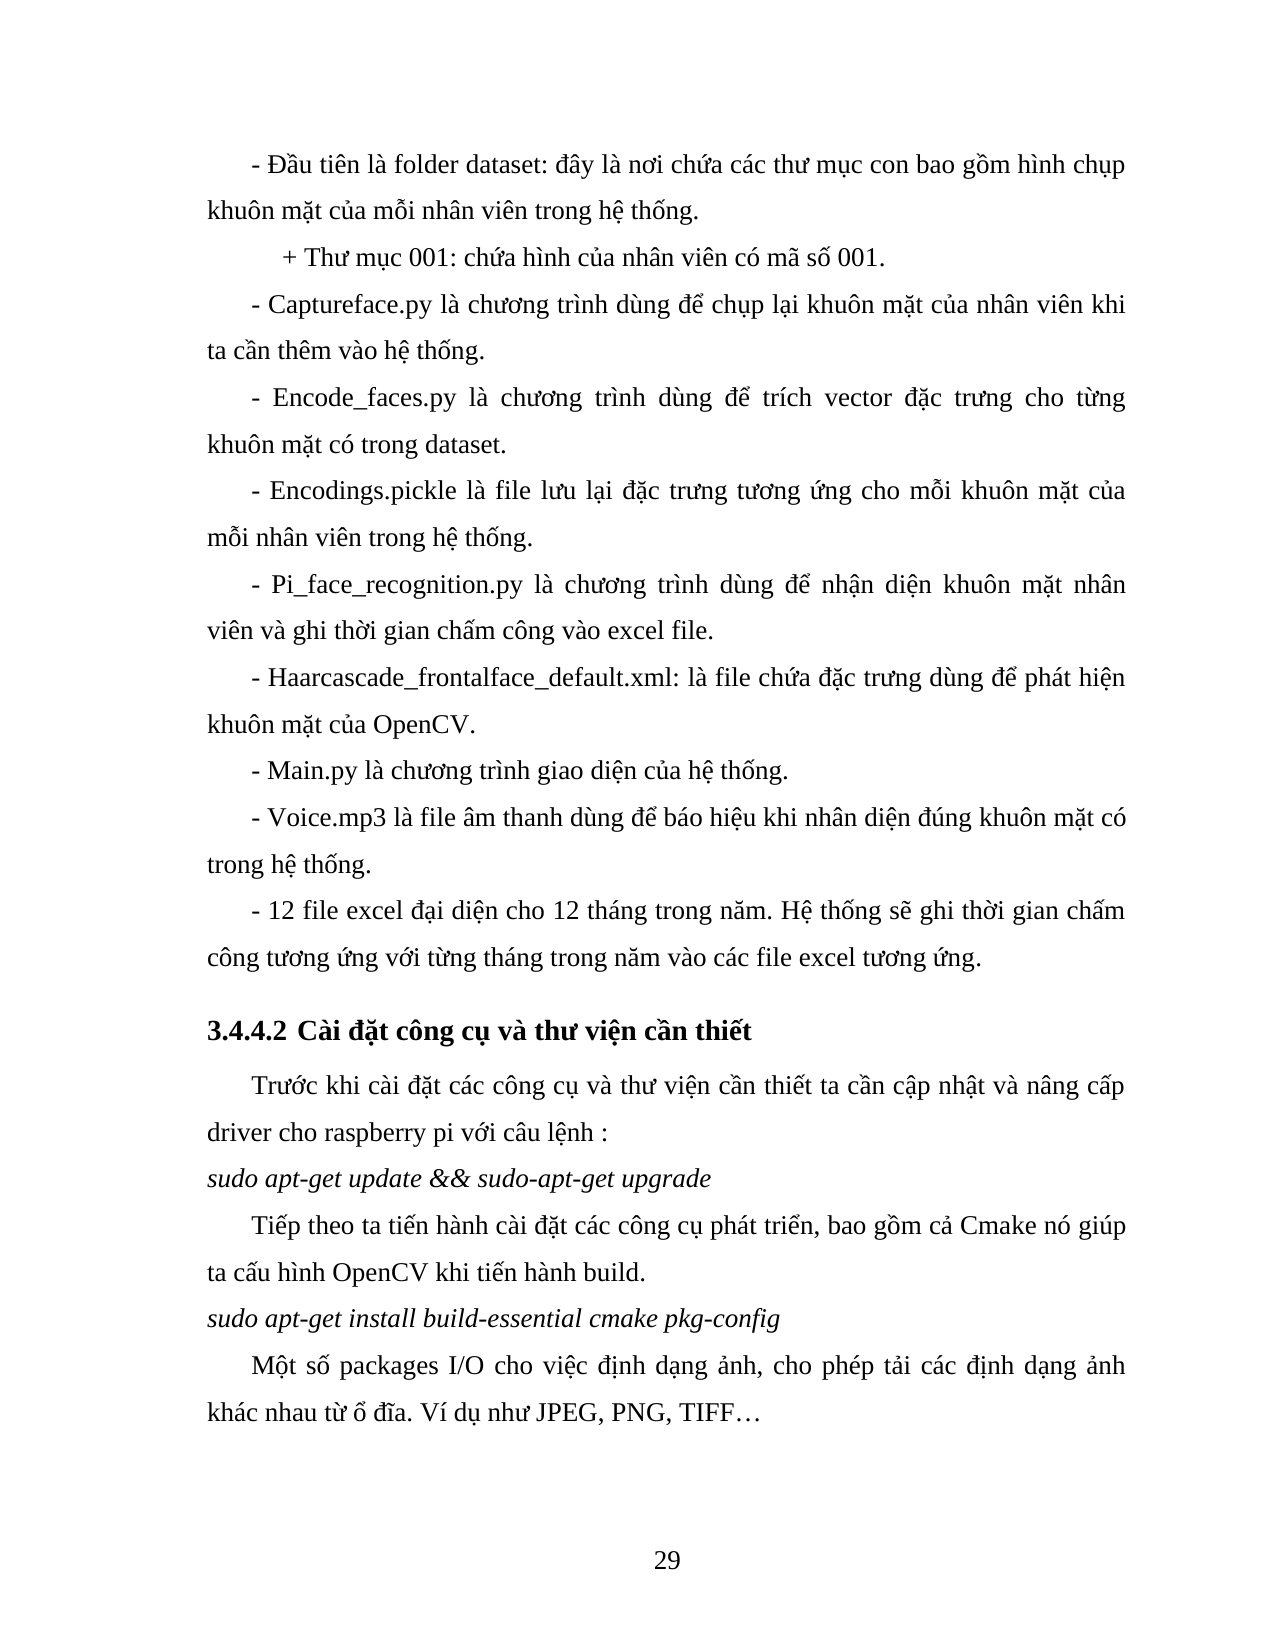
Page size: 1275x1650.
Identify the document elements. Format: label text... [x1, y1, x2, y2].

text - Main.py là chương trình giao diện của hệ thống. [207, 754, 1127, 786]
text sudo apt-get install build-essential cmake pkg-config [207, 1303, 1127, 1334]
subtitle Cài đặt công cụ và thư viện cần thiết [207, 1013, 1127, 1046]
text - Voice.mp3 là file âm thanh dùng để báo hiệu khi nhân diện đúng khuôn mặt có trong hệ thống. [207, 801, 1127, 879]
text - Encode_faces.py là chương trình dùng để trích vector đặc trưng cho từng khuôn mặt có trong dataset. [207, 381, 1127, 459]
text - Đầu tiên là folder dataset: đây là nơi chứa các thư mục con bao gồm hình chụp khuôn mặt của mỗi nhân viên trong hệ thống. [207, 148, 1127, 226]
text - Encodings.pickle là file lưu lại đặc trưng tương ứng cho mỗi khuôn mặt của mỗi nhân viên trong hệ thống. [207, 474, 1127, 552]
text - Pi_face_recognition.py là chương trình dùng để nhận diện khuôn mặt nhân viên và ghi thời gian chấm công vào excel file. [207, 568, 1127, 646]
text sudo apt-get update && sudo-apt-get upgrade [207, 1163, 1127, 1194]
text - Captureface.py là chương trình dùng để chụp lại khuôn mặt của nhân viên khi ta cần thêm vào hệ thống. [207, 288, 1127, 366]
text - 12 file excel đại diện cho 12 tháng trong năm. Hệ thống sẽ ghi thời gian chấm công tương ứng với từng tháng trong năm vào các file excel tương ứng. [207, 894, 1127, 972]
text Tiếp theo ta tiến hành cài đặt các công cụ phát triển, bao gồm cả Cmake nó giúp ta cấu hình OpenCV khi tiến hành build. [207, 1209, 1127, 1287]
text Một số packages I/O cho việc định dạng ảnh, cho phép tải các định dạng ảnh khác nhau từ ổ đĩa. Ví dụ như JPEG, PNG, TIFF… [207, 1349, 1127, 1427]
text Trước khi cài đặt các công cụ và thư viện cần thiết ta cần cập nhật và nâng cấp driver cho raspberry pi với câu lệnh : [207, 1069, 1127, 1147]
text - Haarcascade_frontalface_default.xml: là file chứa đặc trưng dùng để phát hiện khuôn mặt của OpenCV. [207, 661, 1127, 739]
text + Thư mục 001: chứa hình của nhân viên có mã số 001. [251, 241, 1127, 272]
